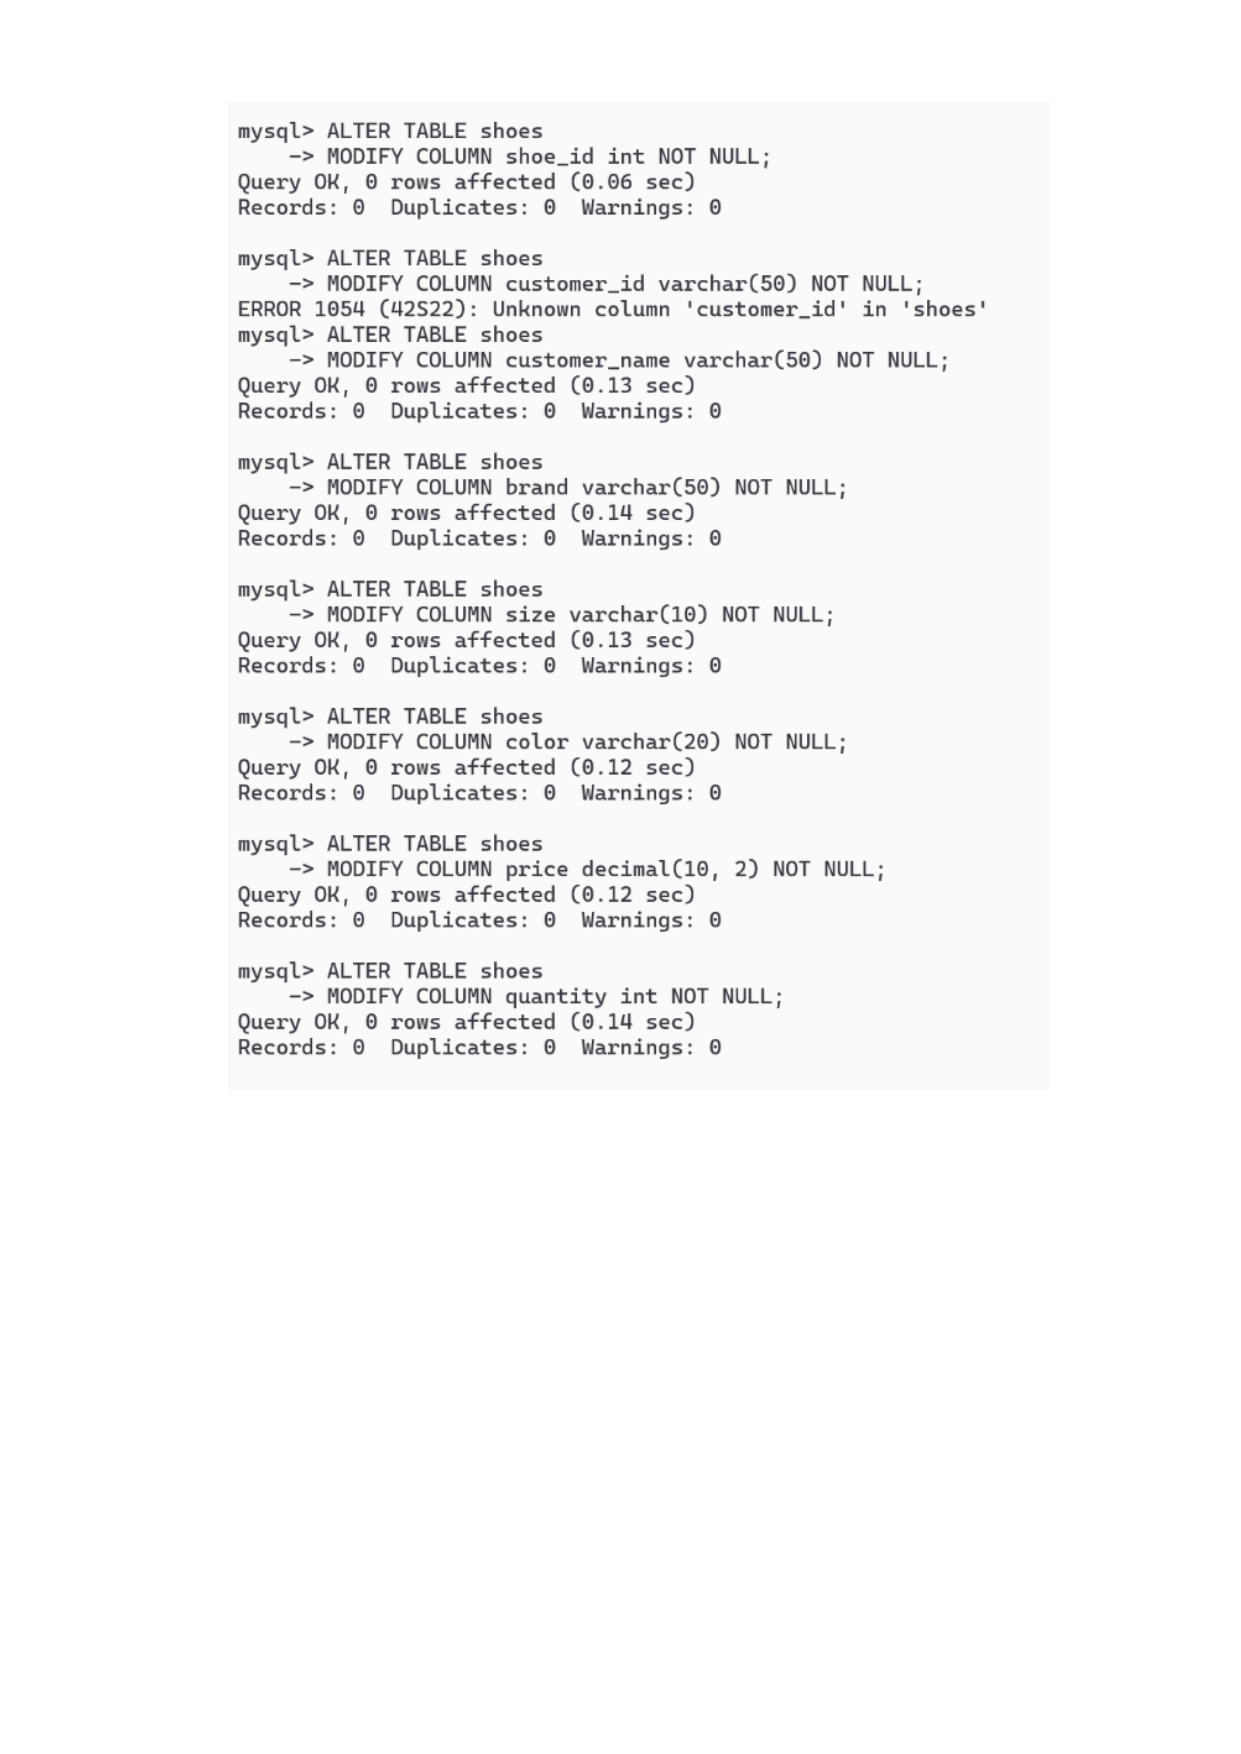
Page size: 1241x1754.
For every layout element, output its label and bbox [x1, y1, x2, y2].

picture [227, 101, 1051, 1090]
